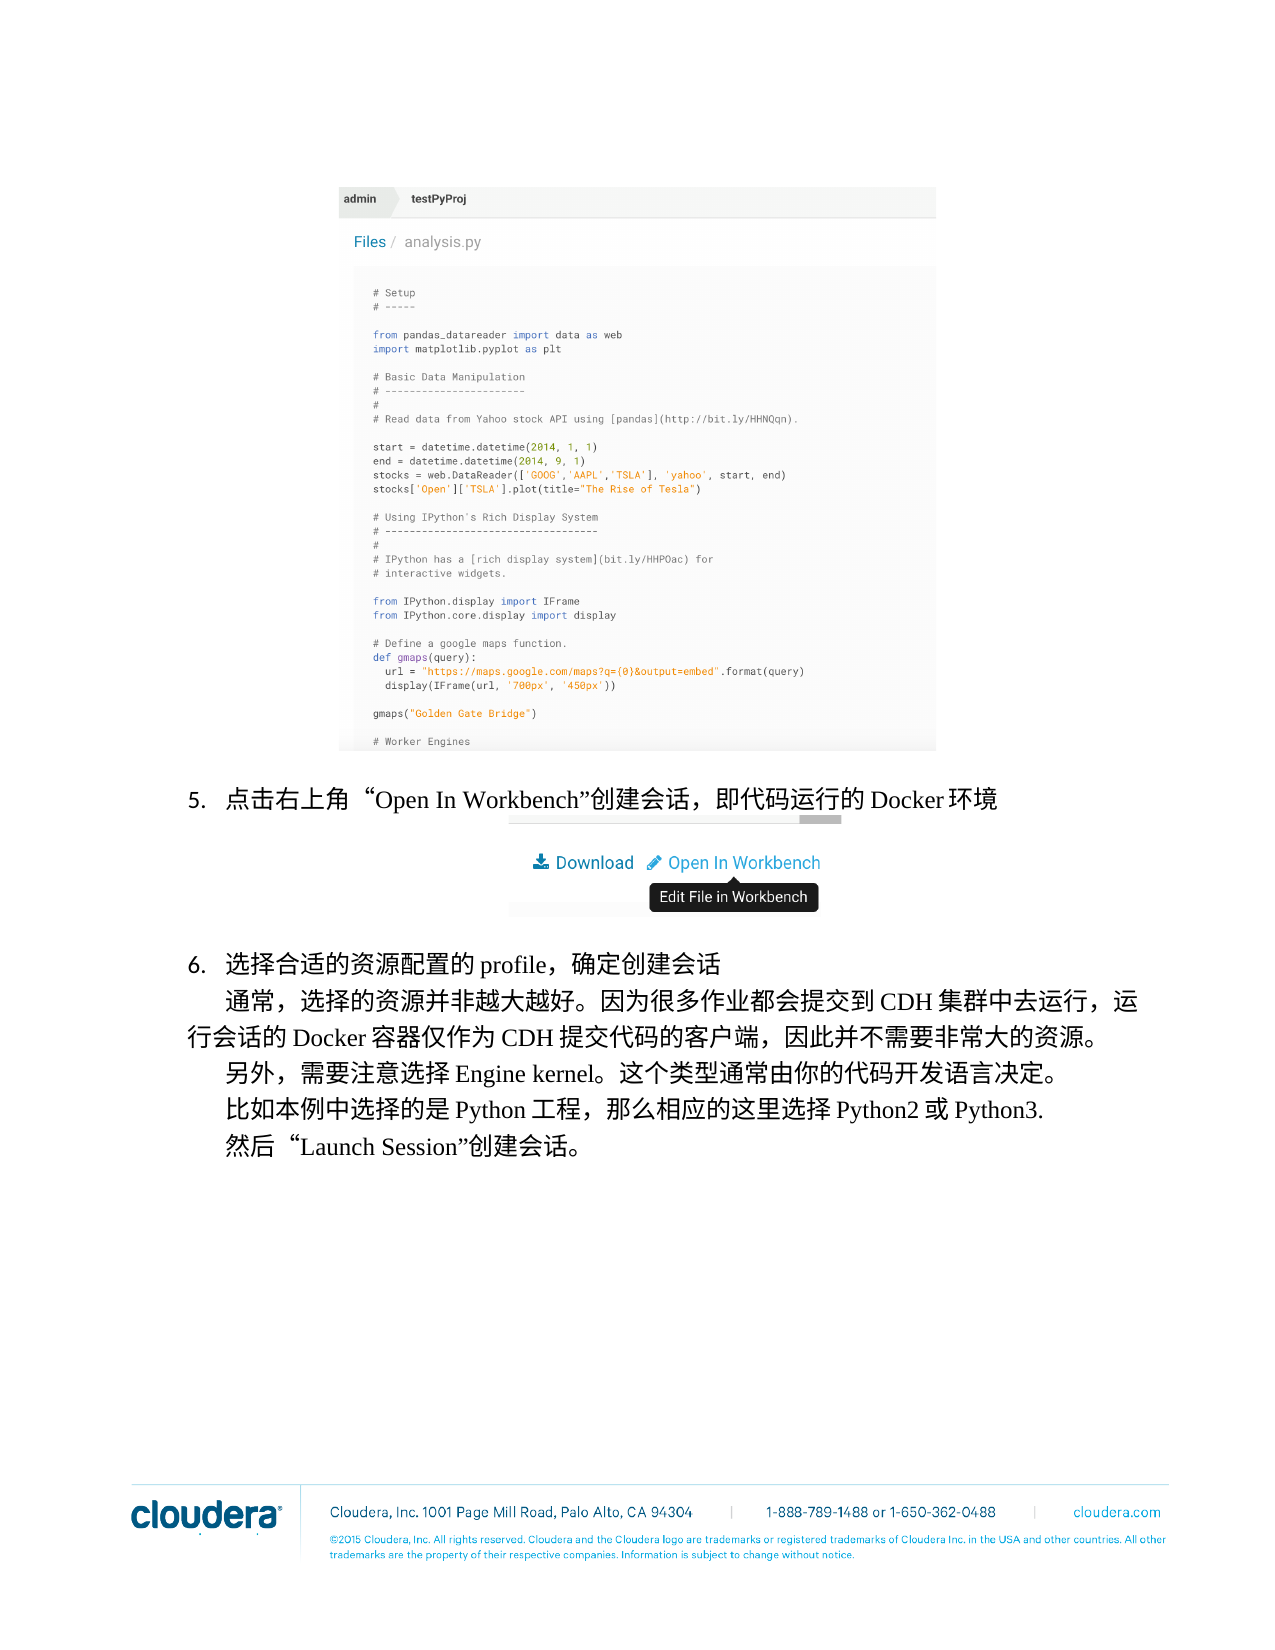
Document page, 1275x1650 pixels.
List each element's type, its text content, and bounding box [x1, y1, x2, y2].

picture [508, 815, 842, 917]
text 然后“Launch Session”创建会话。 [187, 1126, 1162, 1162]
picture [338, 187, 937, 751]
text 比如本例中选择的是Python工程，那么相应的这里选择Python2或Python3. [187, 1090, 1162, 1126]
text 通常，选择的资源并非越大越好。因为很多作业都会提交到CDH集群中去运行，运行会话的Docker容器仅作为CDH提交代码的客户端，因此并不需要非常大的资源。 [187, 981, 1162, 1054]
list 选择合适的资源配置的profile，确定创建会话 [187, 945, 1162, 981]
list 点击右上角“Open In Workbench”创建会话，即代码运行的Docker环境 [187, 779, 1162, 816]
text 另外，需要注意选择Engine kernel。这个类型通常由你的代码开发语言决定。 [187, 1054, 1162, 1090]
picture [131, 1483, 1169, 1568]
